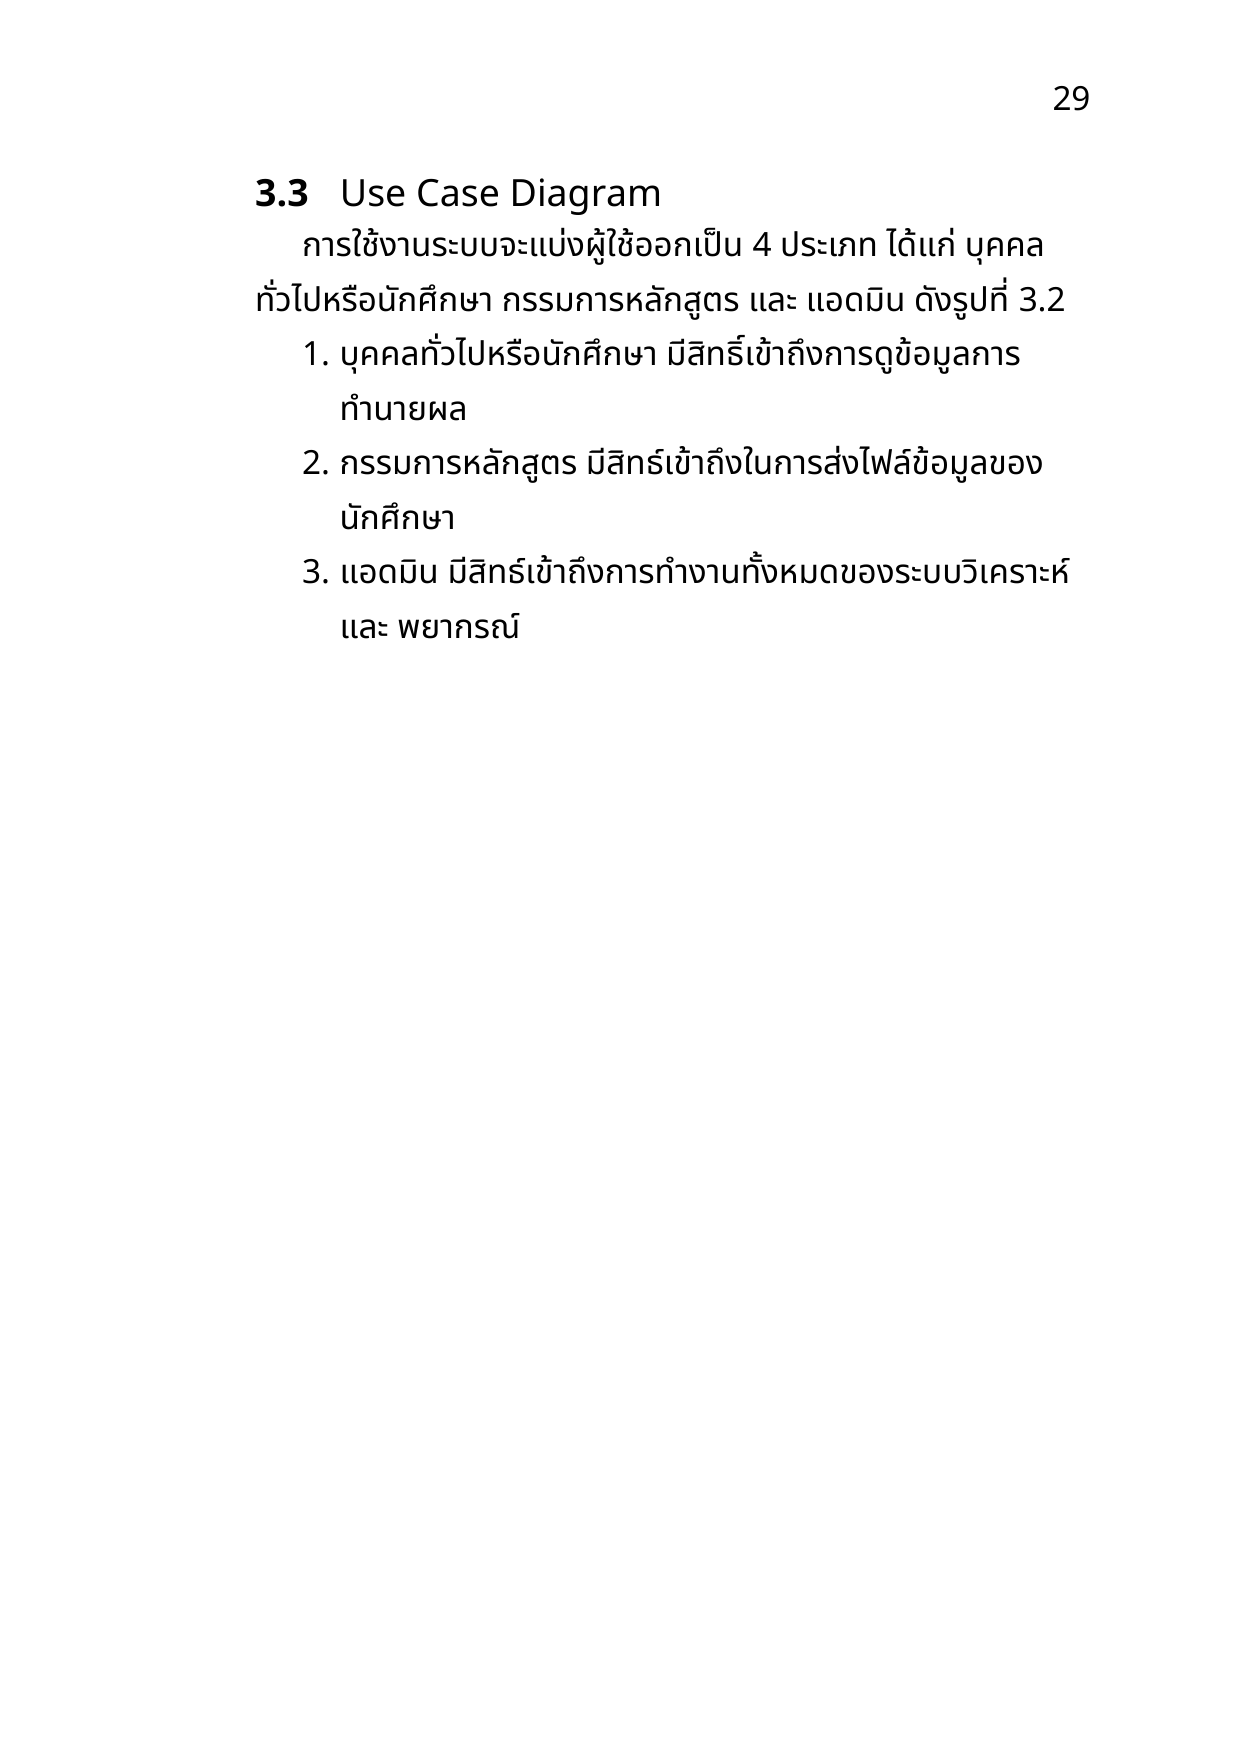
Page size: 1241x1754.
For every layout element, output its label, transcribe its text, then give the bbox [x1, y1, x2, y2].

list กรรมการหลักสูตร มีสิทธ์เข้าถึงในการส่งไฟล์ข้อมูลของนักศึกษา [302, 439, 1090, 544]
list การใช้งานระบบจะแบ่งผู้ใช้ออกเป็น 4 ประเภท ได้แก่ บุคคลทั่วไปหรือนักศึกษา กรรมการหลักสูตร และ แอดมิน ดังรูปที่ 3.2 [255, 221, 1090, 326]
list บุคคลทั่วไปหรือนักศึกษา มีสิทธิ์เข้าถึงการดูข้อมูลการทำนายผล [302, 330, 1090, 435]
list Use Case Diagram [255, 166, 1090, 217]
list แอดมิน มีสิทธ์เข้าถึงการทำงานทั้งหมดของระบบวิเคราะห์ และ พยากรณ์ [302, 548, 1090, 653]
